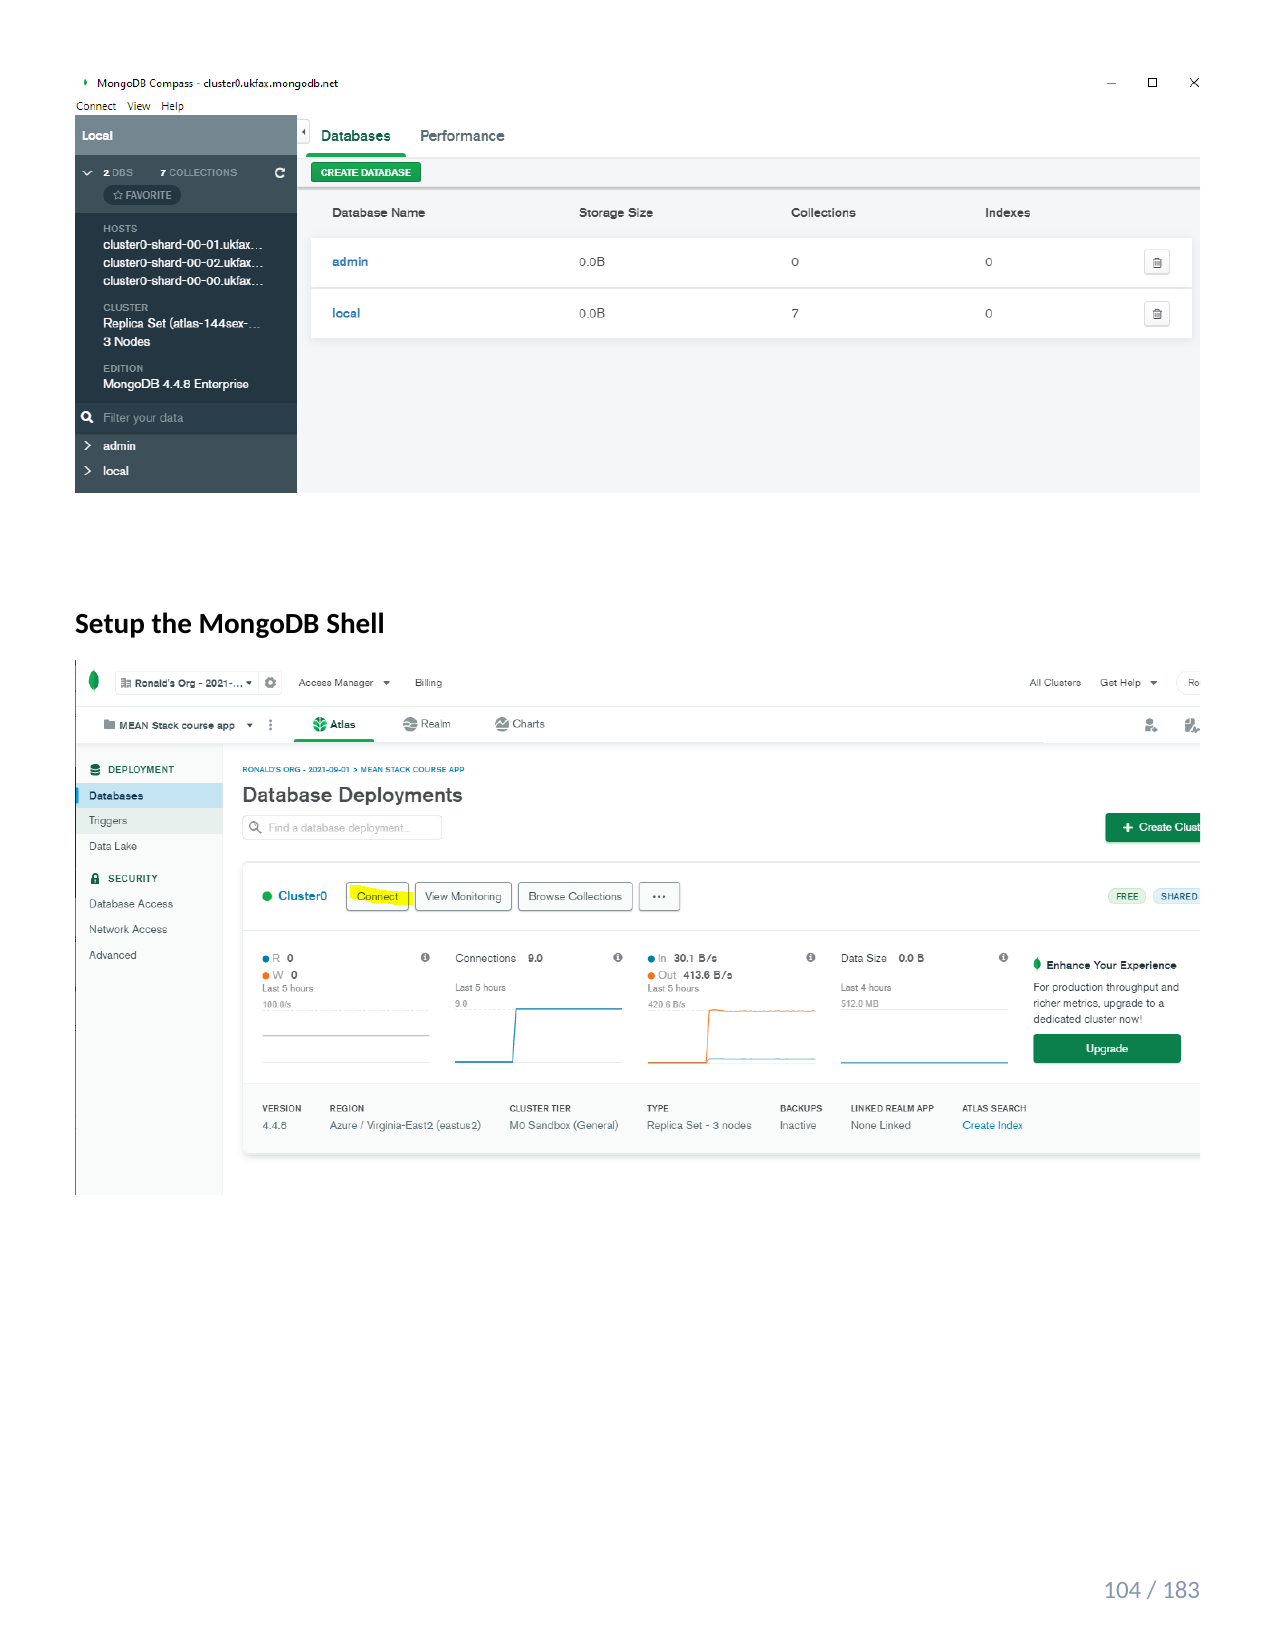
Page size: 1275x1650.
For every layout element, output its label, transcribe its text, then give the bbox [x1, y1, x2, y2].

picture [75, 660, 1200, 1195]
text Setup the MongoDB Shell [75, 605, 1200, 641]
picture [75, 75, 1200, 493]
